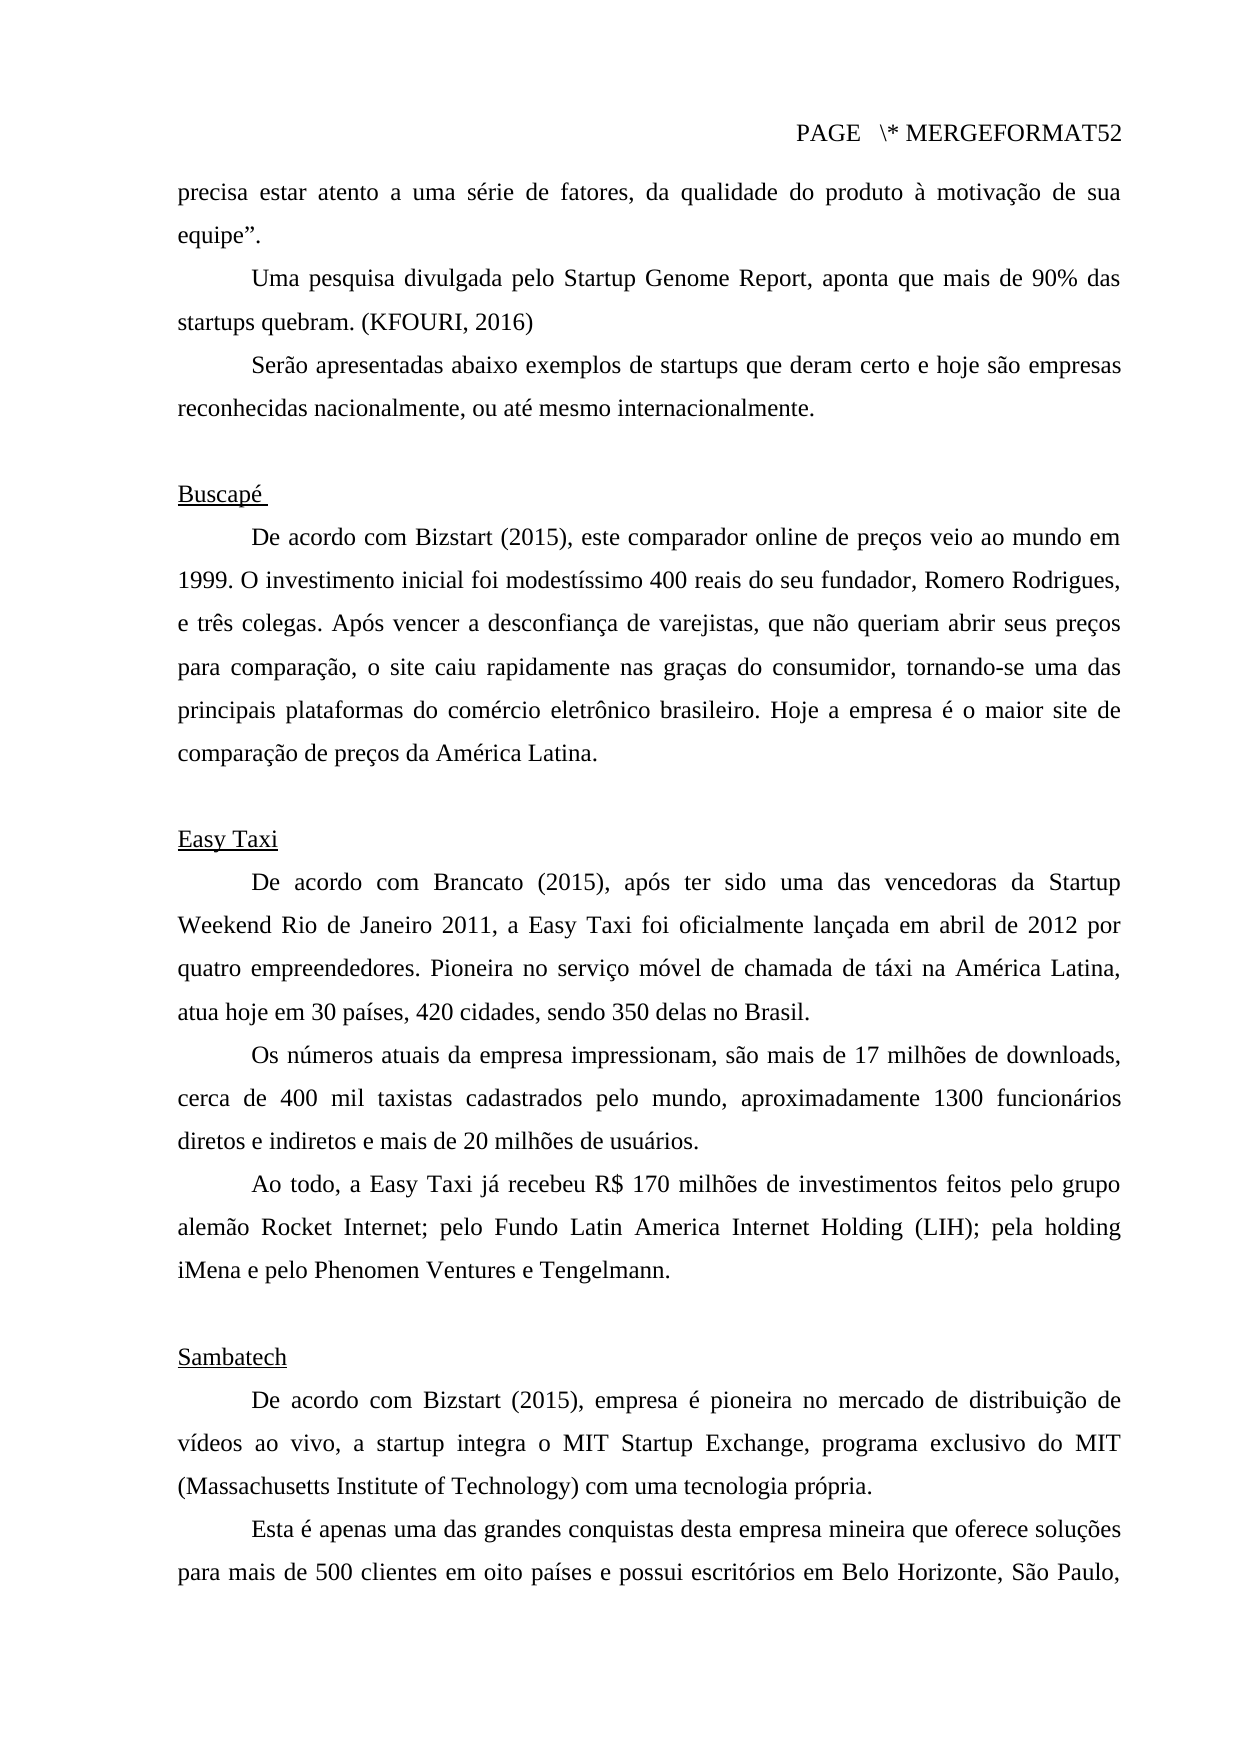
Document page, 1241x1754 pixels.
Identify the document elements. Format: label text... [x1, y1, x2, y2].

text Uma pesquisa divulgada pelo Startup Genome Report, aponta que mais de 90% das startups quebram. (KFOURI, 2016) [177, 263, 1122, 335]
text De acordo com Bizstart (2015), empresa é pioneira no mercado de distribuição de vídeos ao vivo, a startup integra o MIT Startup Exchange, programa exclusivo do MIT (Massachusetts Institute of Technology) com uma tecnologia própria. [177, 1385, 1122, 1500]
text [177, 177, 1122, 249]
text Sambatech [177, 1342, 1122, 1370]
text De acordo com Bizstart (2015), este comparador online de preços veio ao mundo em 1999. O investimento inicial foi modestíssimo 400 reais do seu fundador, Romero Rodrigues, e três colegas. Após vencer a desconfiança de varejistas, que não queriam abrir seus preços para comparação, o site caiu rapidamente nas graças do consumidor, tornando-se uma das principais plataformas do comércio eletrônico brasileiro. Hoje a empresa é o maior site de comparação de preços da América Latina. [177, 522, 1122, 767]
text Serão apresentadas abaixo exemplos de startups que deram certo e hoje são empresas reconhecidas nacionalmente, ou até mesmo internacionalmente. [177, 350, 1122, 422]
text De acordo com Brancato (2015), após ter sido uma das vencedoras da Startup Weekend Rio de Janeiro 2011, a Easy Taxi foi oficialmente lançada em abril de 2012 por quatro empreendedores. Pioneira no serviço móvel de chamada de táxi na América Latina, atua hoje em 30 países, 420 cidades, sendo 350 delas no Brasil. [177, 867, 1122, 1025]
text Os números atuais da empresa impressionam, são mais de 17 milhões de downloads, cerca de 400 mil taxistas cadastrados pelo mundo, aproximadamente 1300 funcionários diretos e indiretos e mais de 20 milhões de usuários. [177, 1040, 1122, 1155]
text Buscapé [177, 479, 1122, 508]
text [177, 1514, 1122, 1586]
text Ao todo, a Easy Taxi já recebeu R$ 170 milhões de investimentos feitos pelo grupo alemão Rocket Internet; pelo Fundo Latin America Internet Holding (LIH); pela holding iMena e pelo Phenomen Ventures e Tengelmann. [177, 1169, 1122, 1284]
text Easy Taxi [177, 824, 1122, 853]
